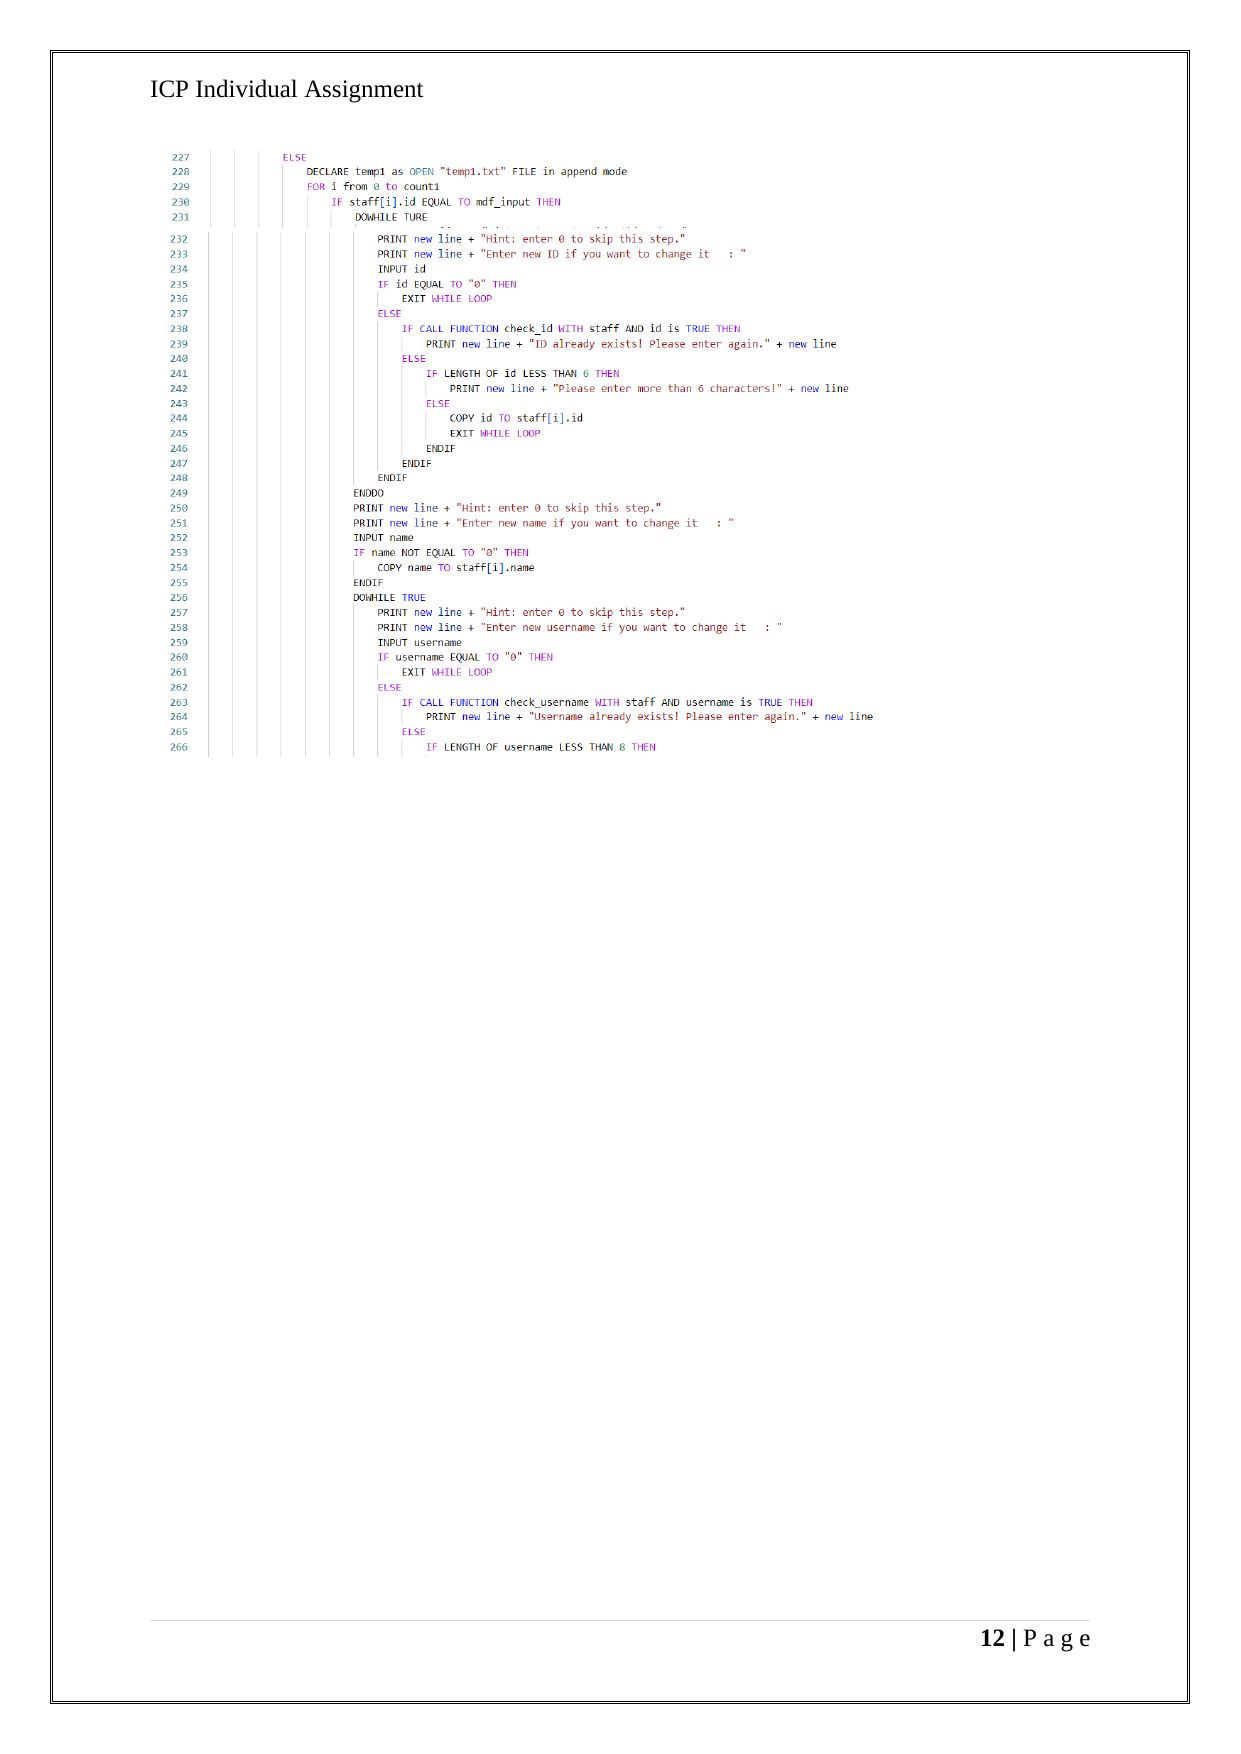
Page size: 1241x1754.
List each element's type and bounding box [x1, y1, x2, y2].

picture [150, 232, 1091, 757]
picture [150, 150, 1091, 228]
